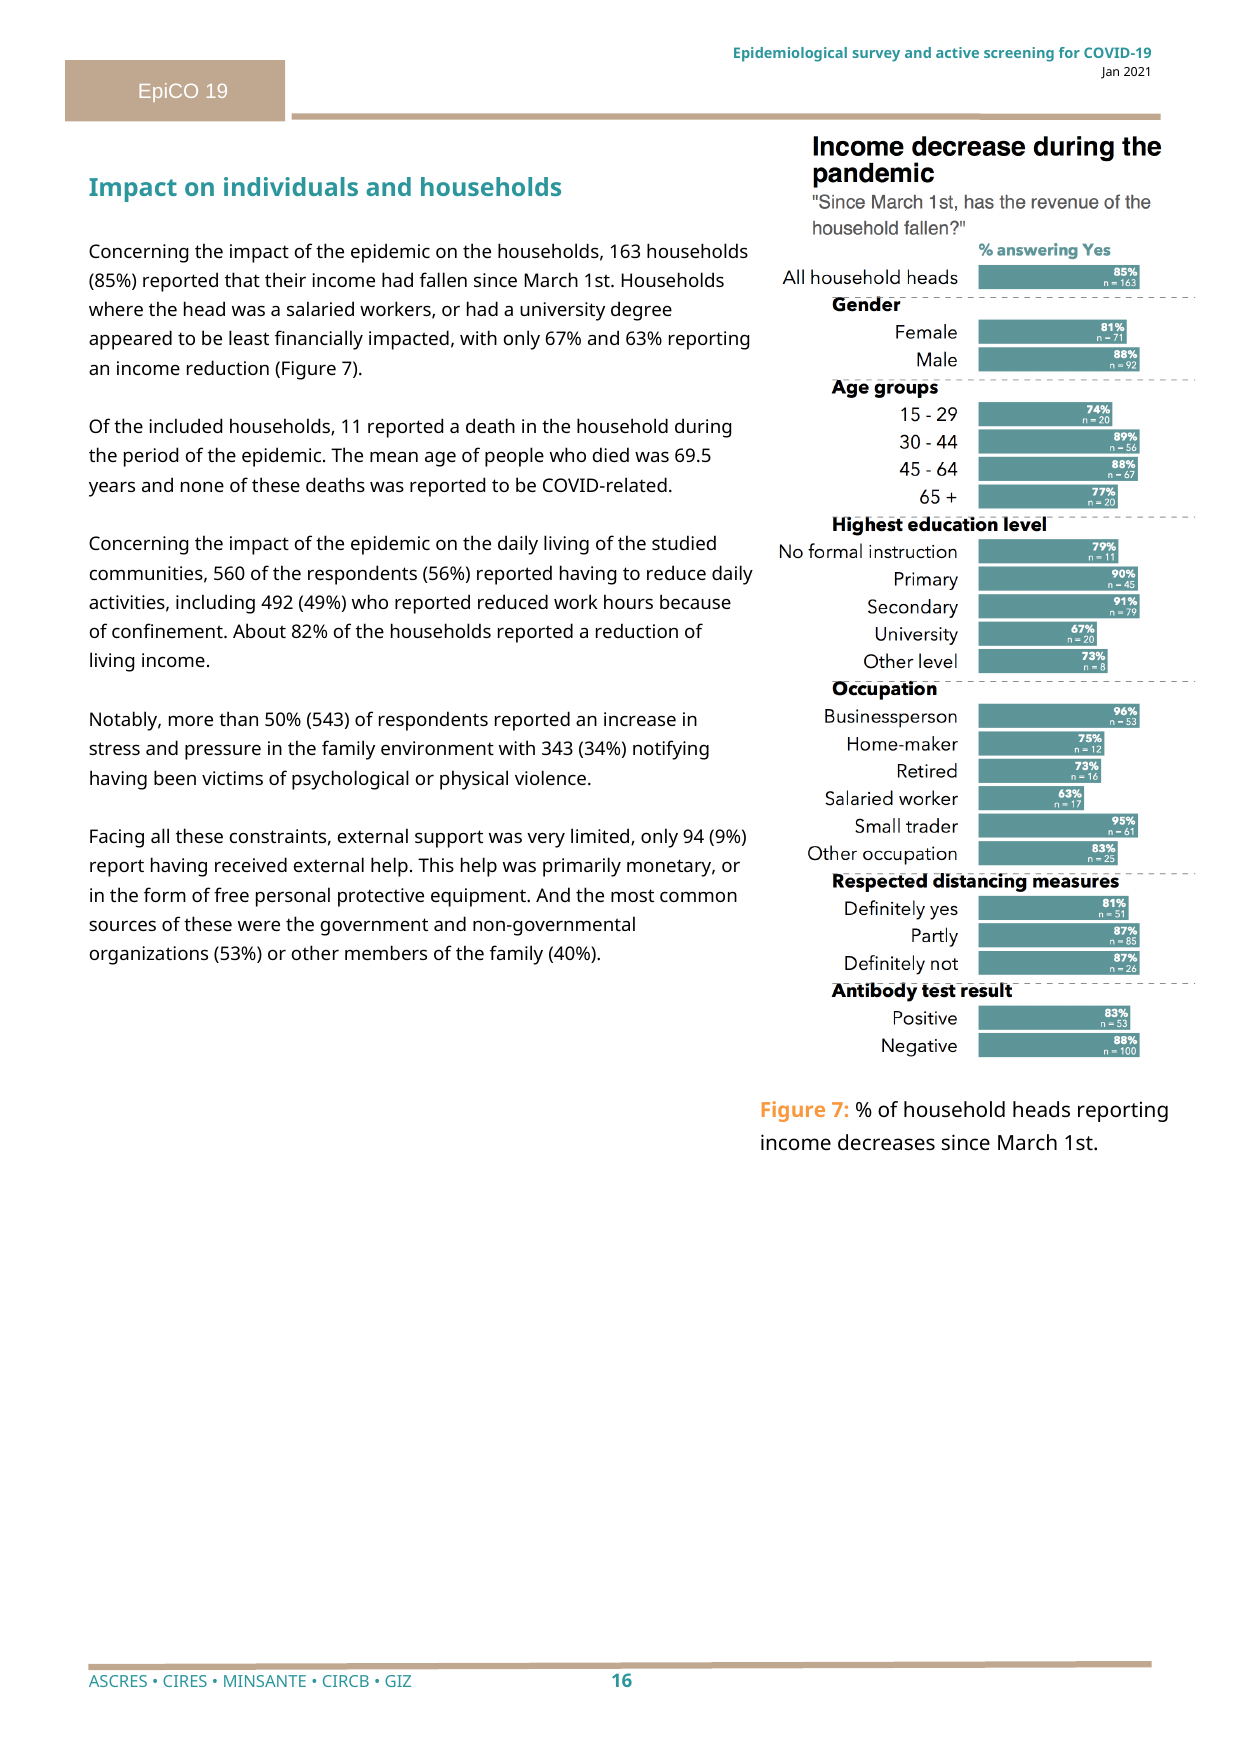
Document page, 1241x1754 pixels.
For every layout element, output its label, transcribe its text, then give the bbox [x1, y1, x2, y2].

text Facing all these constraints external support was very limited, only 94 (9%) report having received external help. This help was primarily monetary, or in the form of free personal protective equipment. And the most common sources of these were the government and non-governmental organizations (53%) or other members of the family (40%). [88, 823, 772, 966]
text Concerning the impact of the epidemic on the households, 163 households (85%) reported that their income had fallen since March 1st. Households where the head was a salaried workers, or had a university degree appeared to be least financially impacted, with only 67% and 63% reporting an income reduction (Figure 7). [88, 238, 772, 381]
text Notably, more than 50% (543) of respondents reported an increase in stress and pressure in the family environment with 343 (34%) notifying having been of psychological o physical violence. [88, 706, 772, 790]
picture [772, 130, 1205, 1064]
subtitle Impact on individuals and households [88, 130, 772, 203]
text included households, 11 reported a death in the household during the period of the epidemic. The mean age of people who died was 69.5 years and none of these deaths was reported to be COVID-related. [88, 413, 772, 498]
text Concerning the impact of the epidemic on the daily living of the studied communities, 560 of the respondents (56%) reported having to reduce daily activities, including 492 (49%) who reported reduced work hours because of confinement. About 82% of the households reported a reduction of living income. [88, 531, 772, 673]
